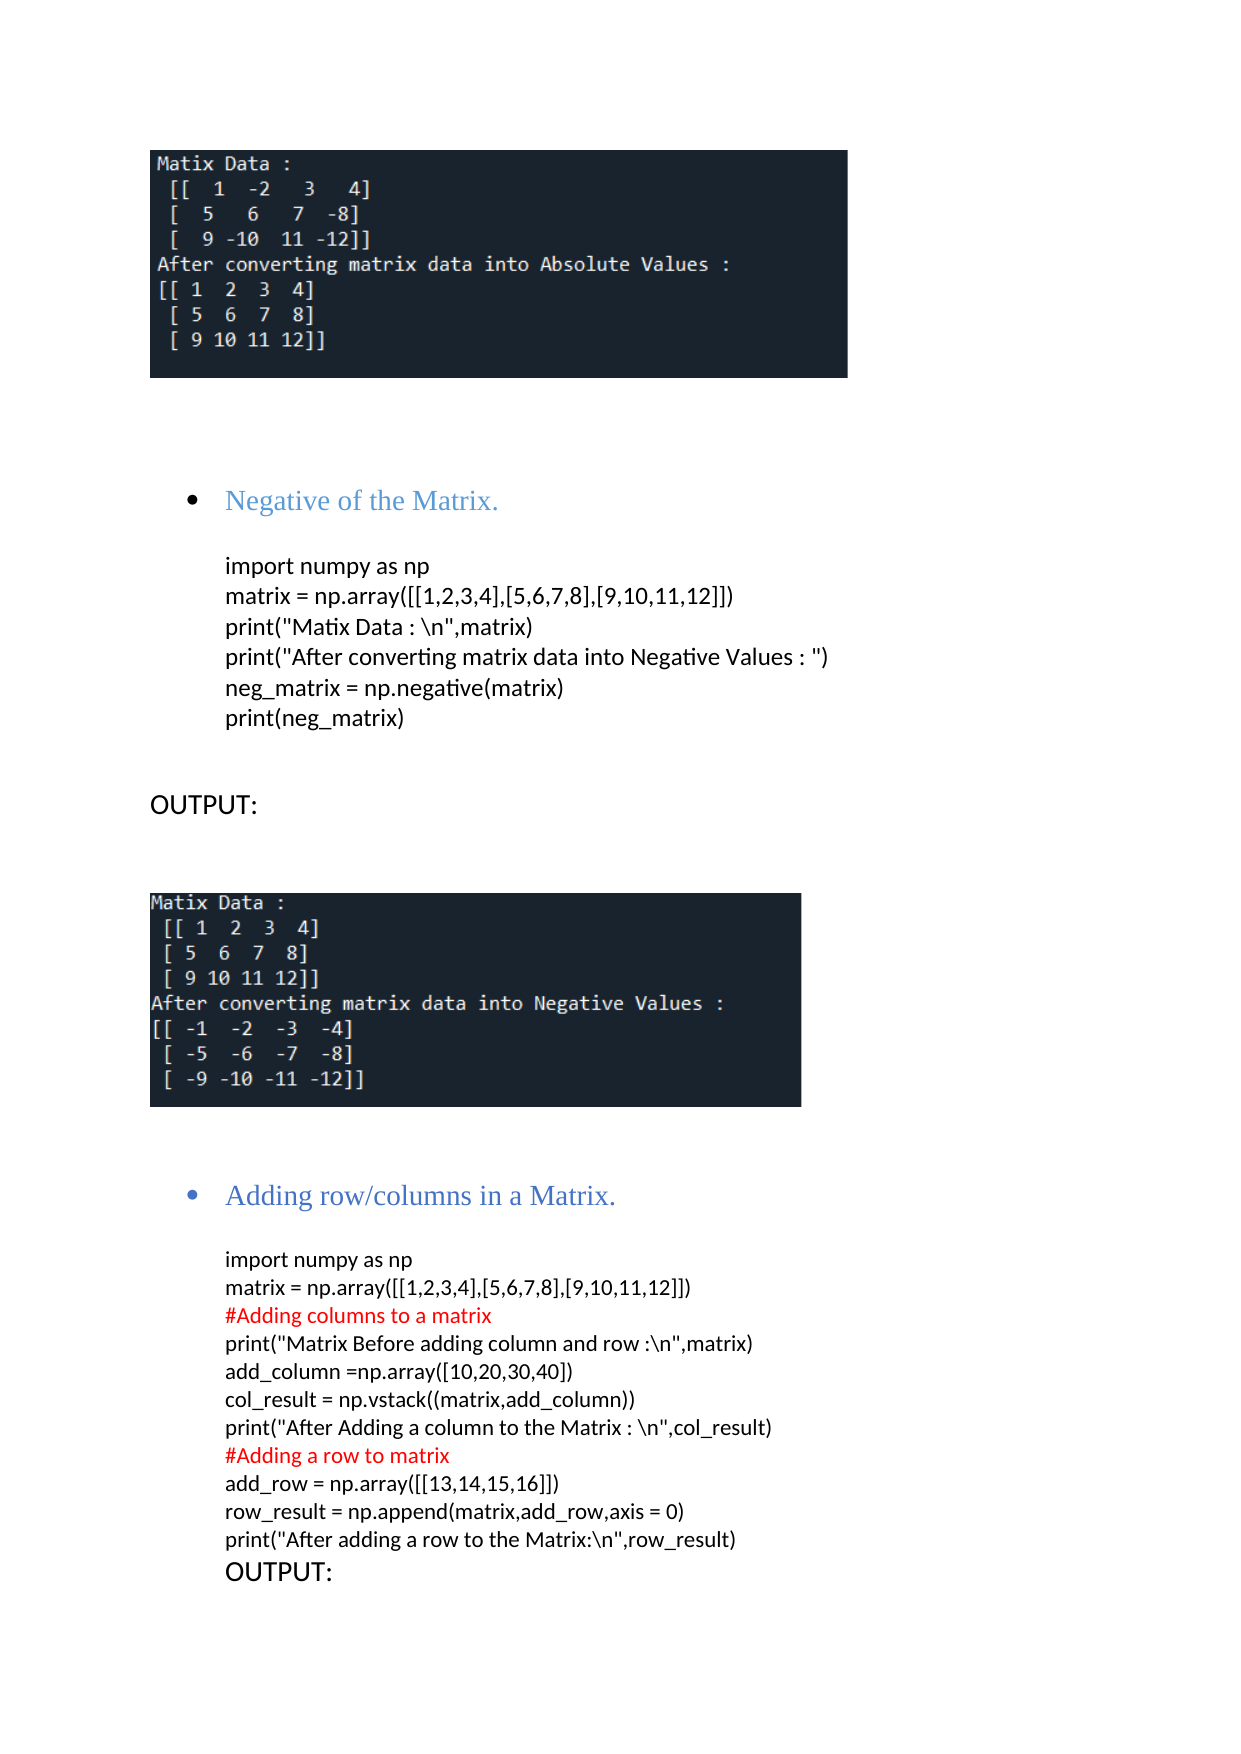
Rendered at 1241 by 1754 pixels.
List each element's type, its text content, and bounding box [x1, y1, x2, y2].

list print("After converting matrix data into Negative Values : ") [225, 641, 1090, 672]
list import numpy as np [225, 550, 1090, 580]
list #Adding columns to a matrix [225, 1301, 1090, 1329]
list print("After Adding a column to the Matrix : \n",col_result) [225, 1413, 1090, 1441]
list matrix = np.array([[1,2,3,4],[5,6,7,8],[9,10,11,12]]) [225, 580, 1090, 611]
list add_row = np.array([[13,14,15,16]]) [225, 1469, 1090, 1497]
list #Adding a row to matrix [225, 1441, 1090, 1469]
picture [150, 893, 802, 1107]
list col_result = np.vstack((matrix,add_column)) [225, 1385, 1090, 1413]
list row_result = np.append(matrix,add_row,axis = 0) [225, 1497, 1090, 1525]
list Negative of the Matrix. [187, 483, 1090, 516]
list add_column =np.array([10,20,30,40]) [225, 1357, 1090, 1385]
list neg_matrix = np.negative(matrix) [225, 672, 1090, 702]
list import numpy as np [225, 1245, 1090, 1273]
list matrix = np.array([[1,2,3,4],[5,6,7,8],[9,10,11,12]]) [225, 1273, 1090, 1301]
picture [150, 150, 848, 378]
list print("After adding a row to the Matrix:\n",row_result) [225, 1525, 1090, 1553]
list print("Matix Data : \n",matrix) [225, 611, 1090, 641]
list Adding row/columns in a Matrix. [187, 1178, 1090, 1212]
text OUTPUT: [150, 786, 1090, 821]
list print("Matrix Before adding column and row :\n",matrix) [225, 1329, 1090, 1357]
list print(neg_matrix) [225, 702, 1090, 733]
list OUTPUT: [225, 1553, 1090, 1589]
